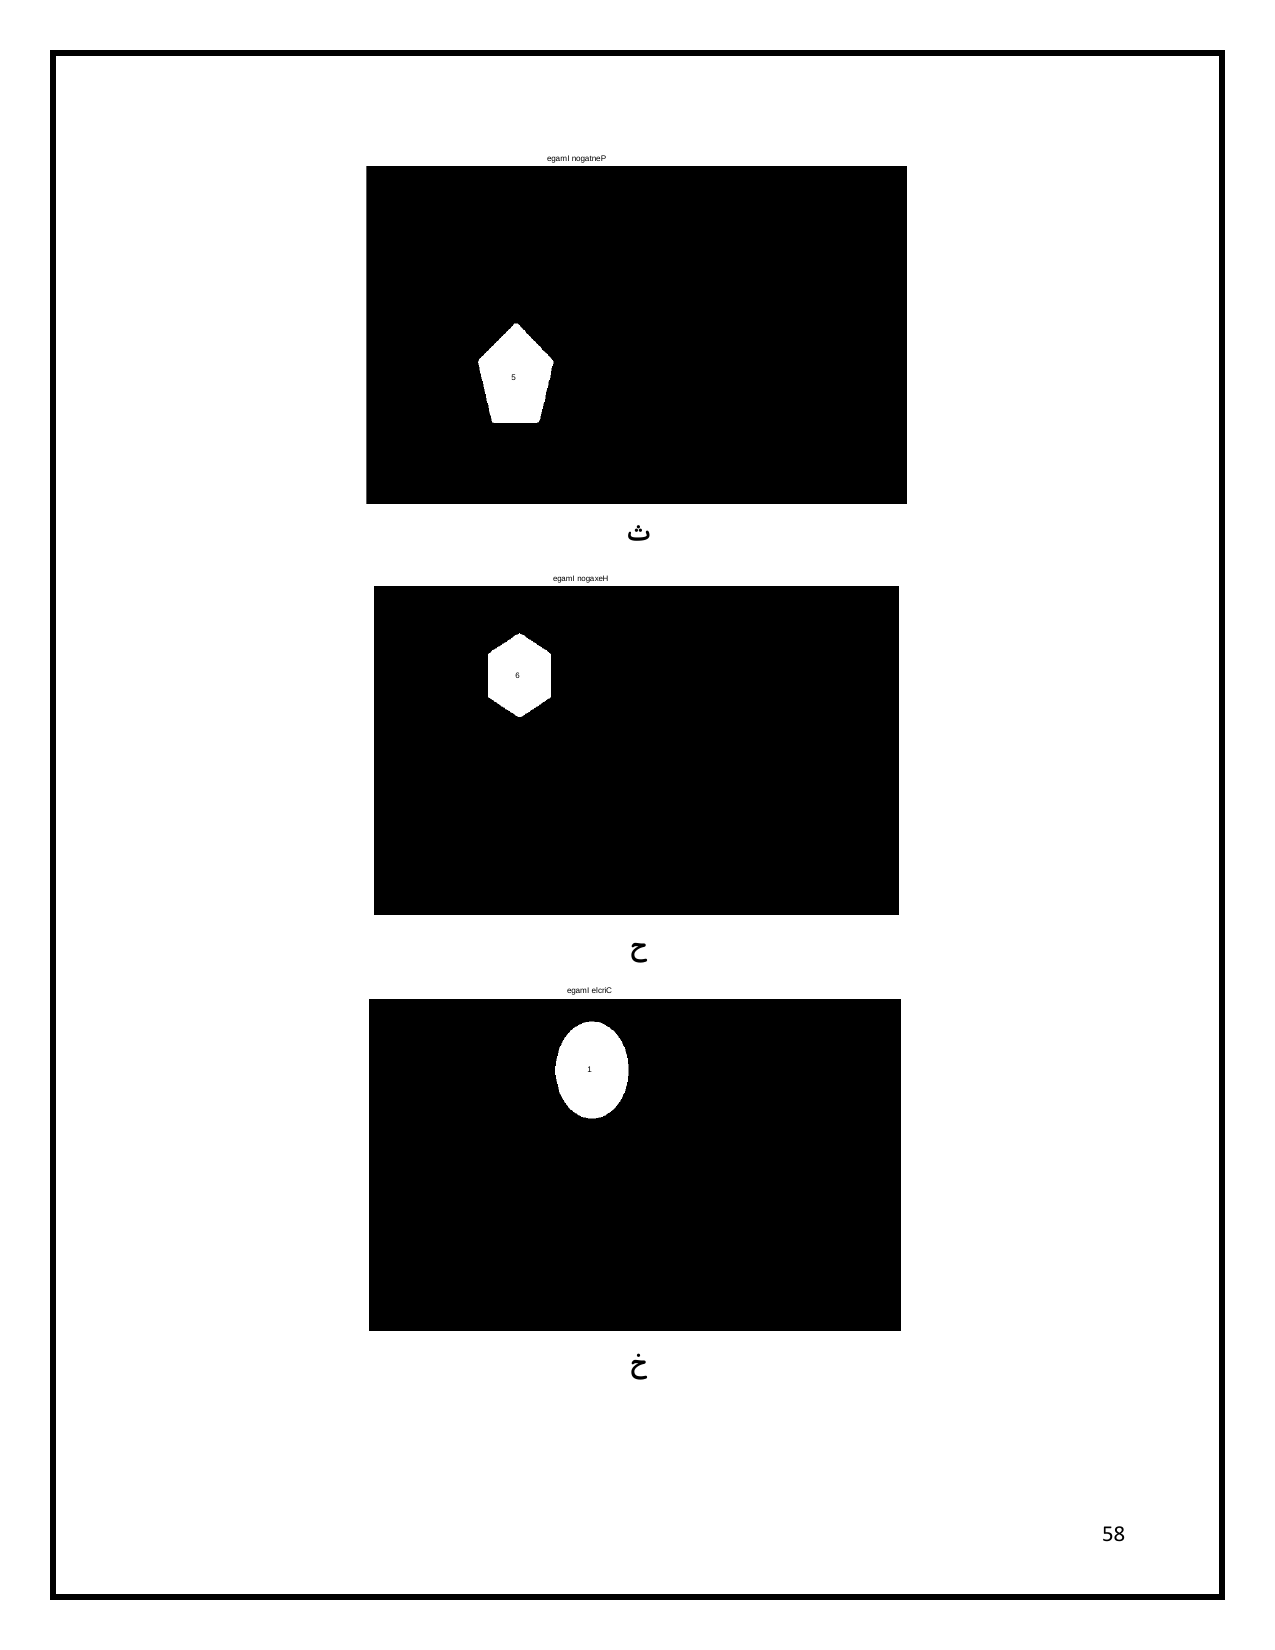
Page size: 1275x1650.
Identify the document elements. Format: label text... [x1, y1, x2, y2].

text ح [150, 934, 1125, 964]
text ث [150, 523, 1125, 552]
text خ [150, 1352, 1125, 1381]
